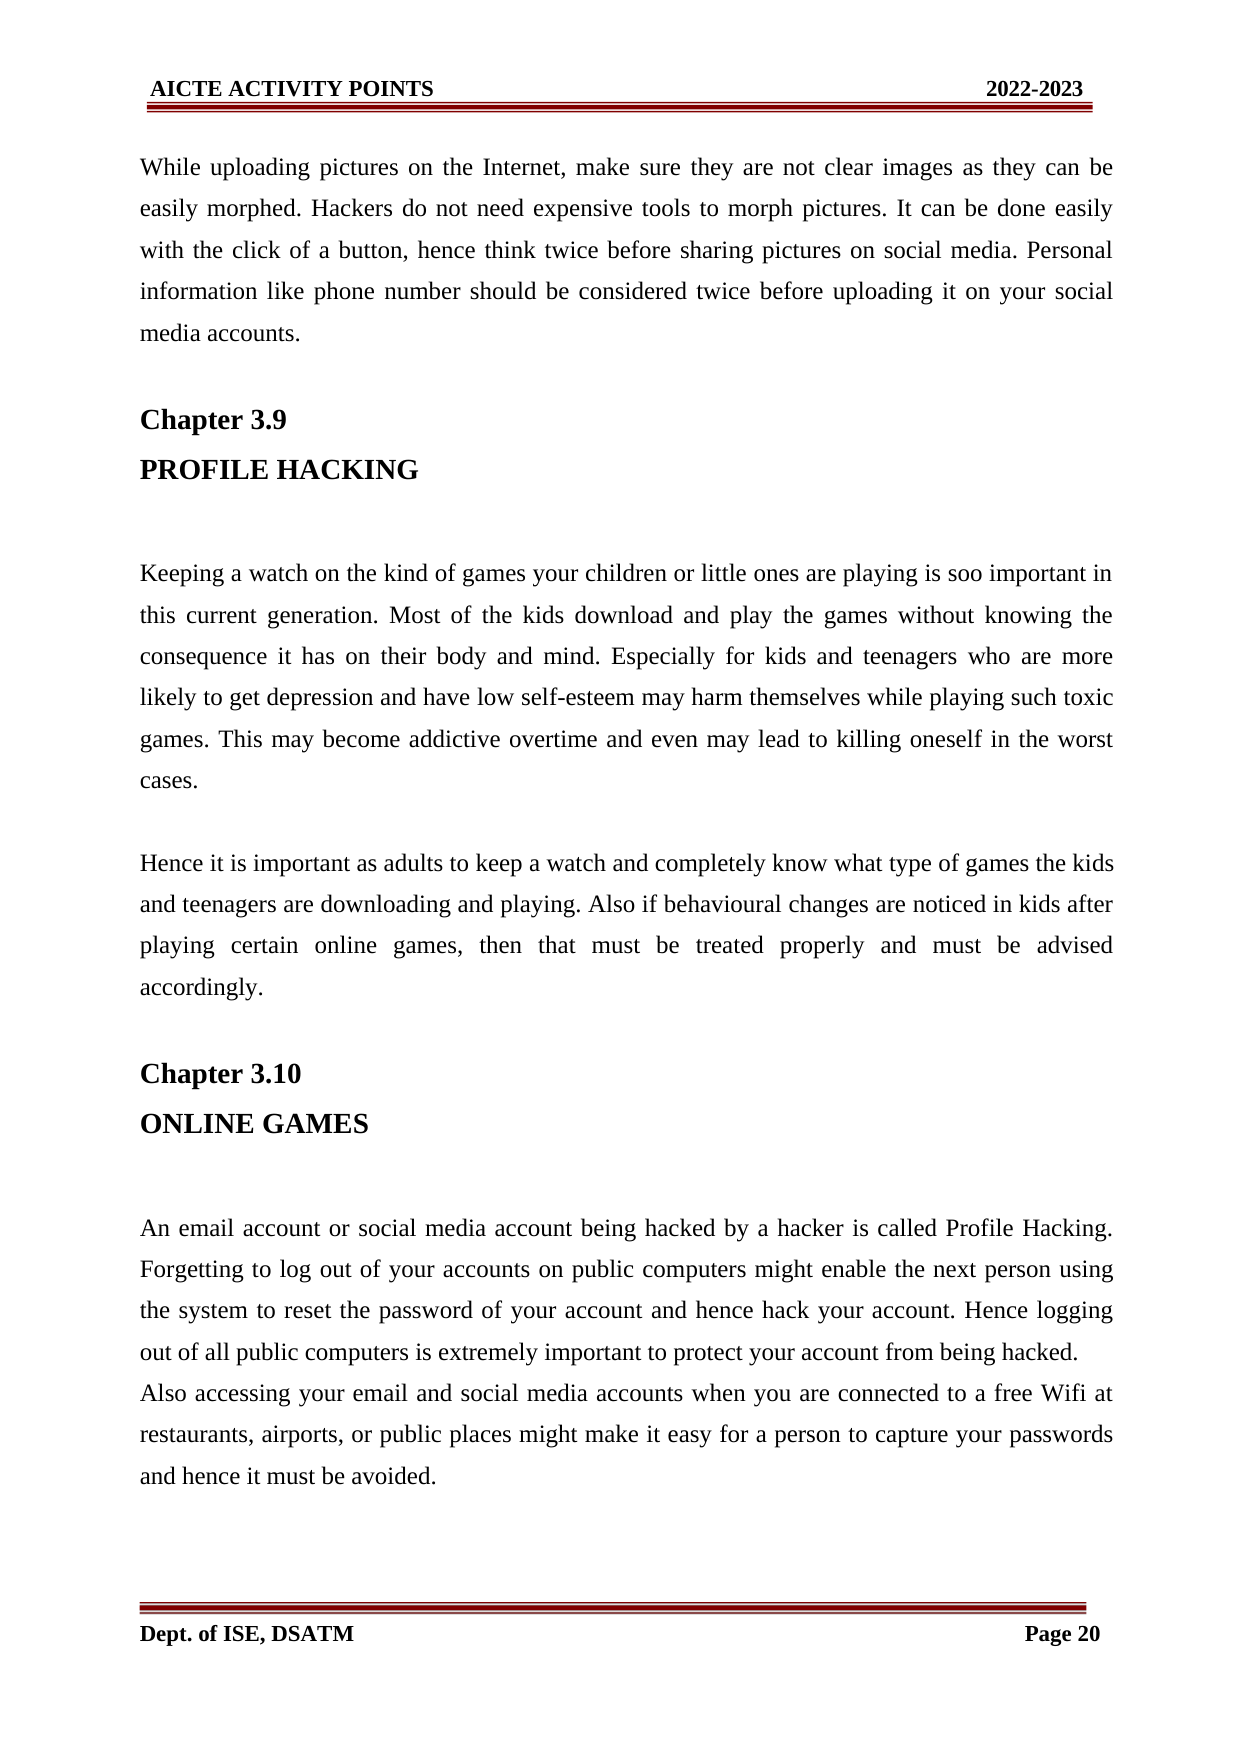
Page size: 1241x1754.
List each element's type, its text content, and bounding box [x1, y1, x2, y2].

text Chapter 3.10 [139, 1056, 1117, 1090]
text ONLINE GAMES [139, 1107, 1117, 1140]
text Keeping a watch on the kind of games your children or little ones are playing is soo important in this current generation. Most of the kids download and play the games without knowing the consequence it has on their body and mind. Especially for kids and teenagers who are more likely to get depression and have low self-esteem may harm themselves while playing such toxic games. This may become addictive overtime and even may lead to killing oneself in the worst cases. Hence it is important as adults to keep a watch and completely know what type of games the kids and teenagers are downloading and playing. Also if behavioural changes are noticed in kids after playing certain online games, then that must be treated properly and must be advised accordingly. [139, 546, 1115, 612]
picture [139, 1602, 1087, 1616]
text Keeping a watch on the kind of games your children or little ones are playing is soo important in this current generation. Most of the kids download and play the games without knowing the consequence it has on their body and mind. Especially for kids and teenagers who are more likely to get depression and have low self-esteem may harm themselves while playing such toxic games. This may become addictive overtime and even may lead to killing oneself in the worst cases. Hence it is important as adults to keep a watch and completely know what type of games the kids and teenagers are downloading and playing. Also if behavioural changes are noticed in kids after playing certain online games, then that must be treated properly and must be advised accordingly. [139, 705, 1115, 1001]
text Chapter 3.9 [139, 402, 1117, 436]
text PROFILE HACKING [139, 452, 1117, 486]
text Keeping a watch on the kind of games your children or little ones are playing is soo important in this current generation. Most of the kids download and play the games without knowing the consequence it has on their body and mind. Especially for kids and teenagers who are more likely to get depression and have low self-esteem may harm themselves while playing such toxic games. This may become addictive overtime and even may lead to killing oneself in the worst cases. Hence it is important as adults to keep a watch and completely know what type of games the kids and teenagers are downloading and playing. Also if behavioural changes are noticed in kids after playing certain online games, then that must be treated properly and must be advised accordingly. [139, 613, 1115, 704]
